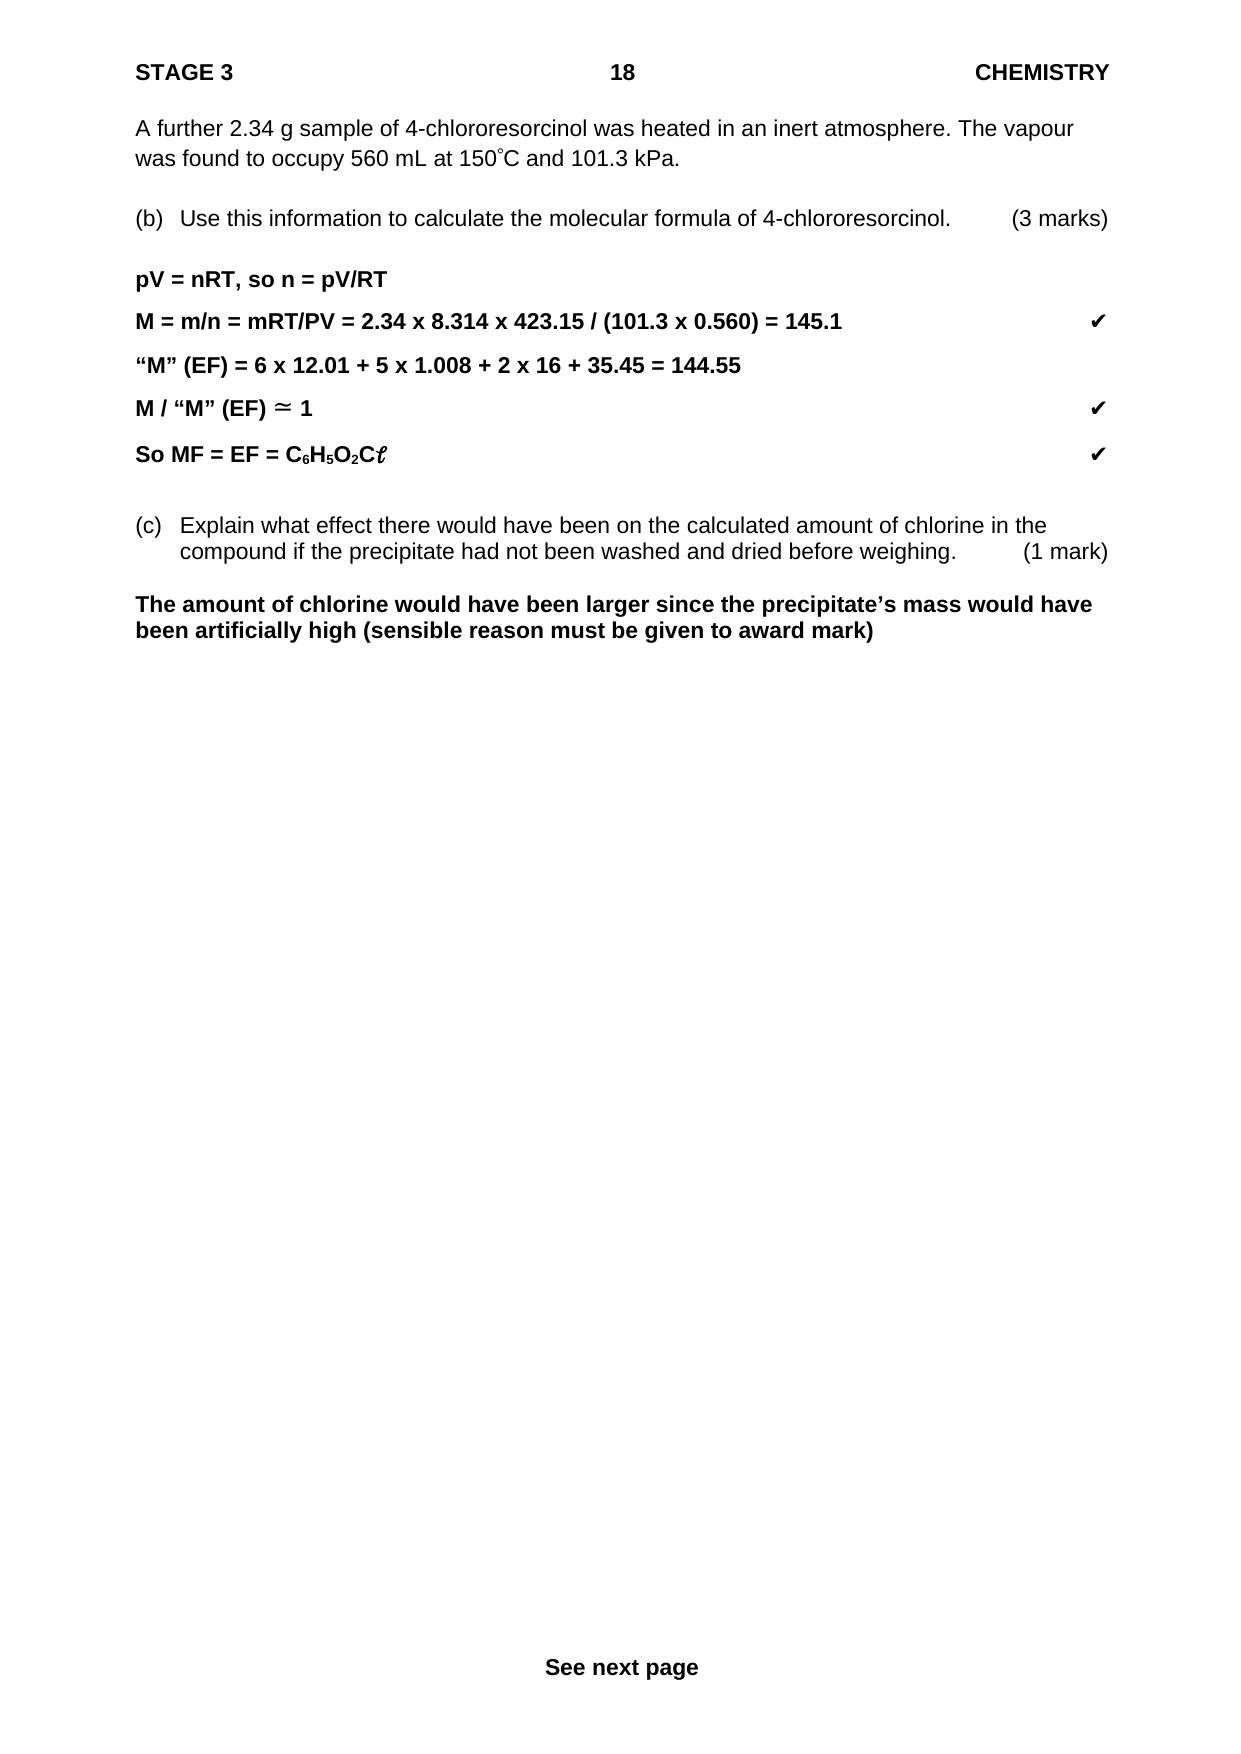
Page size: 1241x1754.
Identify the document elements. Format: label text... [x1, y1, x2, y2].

text So MF = EF = C6H5O2C ✔ [135, 438, 1108, 469]
text M / “M” (EF) 1 ✔ [135, 391, 1108, 423]
text pV = nRT, so n = pV/RT [135, 266, 1108, 292]
list Explain what effect there would have been on the calculated amount of chlorine in the compound if the precipitate had not been washed and dried before weighing. (1 mark) [135, 512, 1108, 564]
text A further 2.34 g sample of 4-chlororesorcinol was heated in an inert atmosphere. The vapour was found to occupy 560 mL at 150C and 101.3 kPa. [135, 114, 1108, 171]
text “M” (EF) = 6 x 12.01 + 5 x 1.008 + 2 x 16 + 35.45 = 144.55 [135, 352, 1108, 378]
text The amount of chlorine would have been larger since the precipitate’s mass would have been artificially high (sensible reason must be given to award mark) [135, 591, 1108, 643]
list Use this information to calculate the molecular formula of 4-chlororesorcinol. (3 marks) [135, 205, 1108, 232]
text M = m/n = mRT/PV = 2.34 x 8.314 x 423.15 / (101.3 x 0.560) = 145.1 ✔ [135, 305, 1108, 336]
